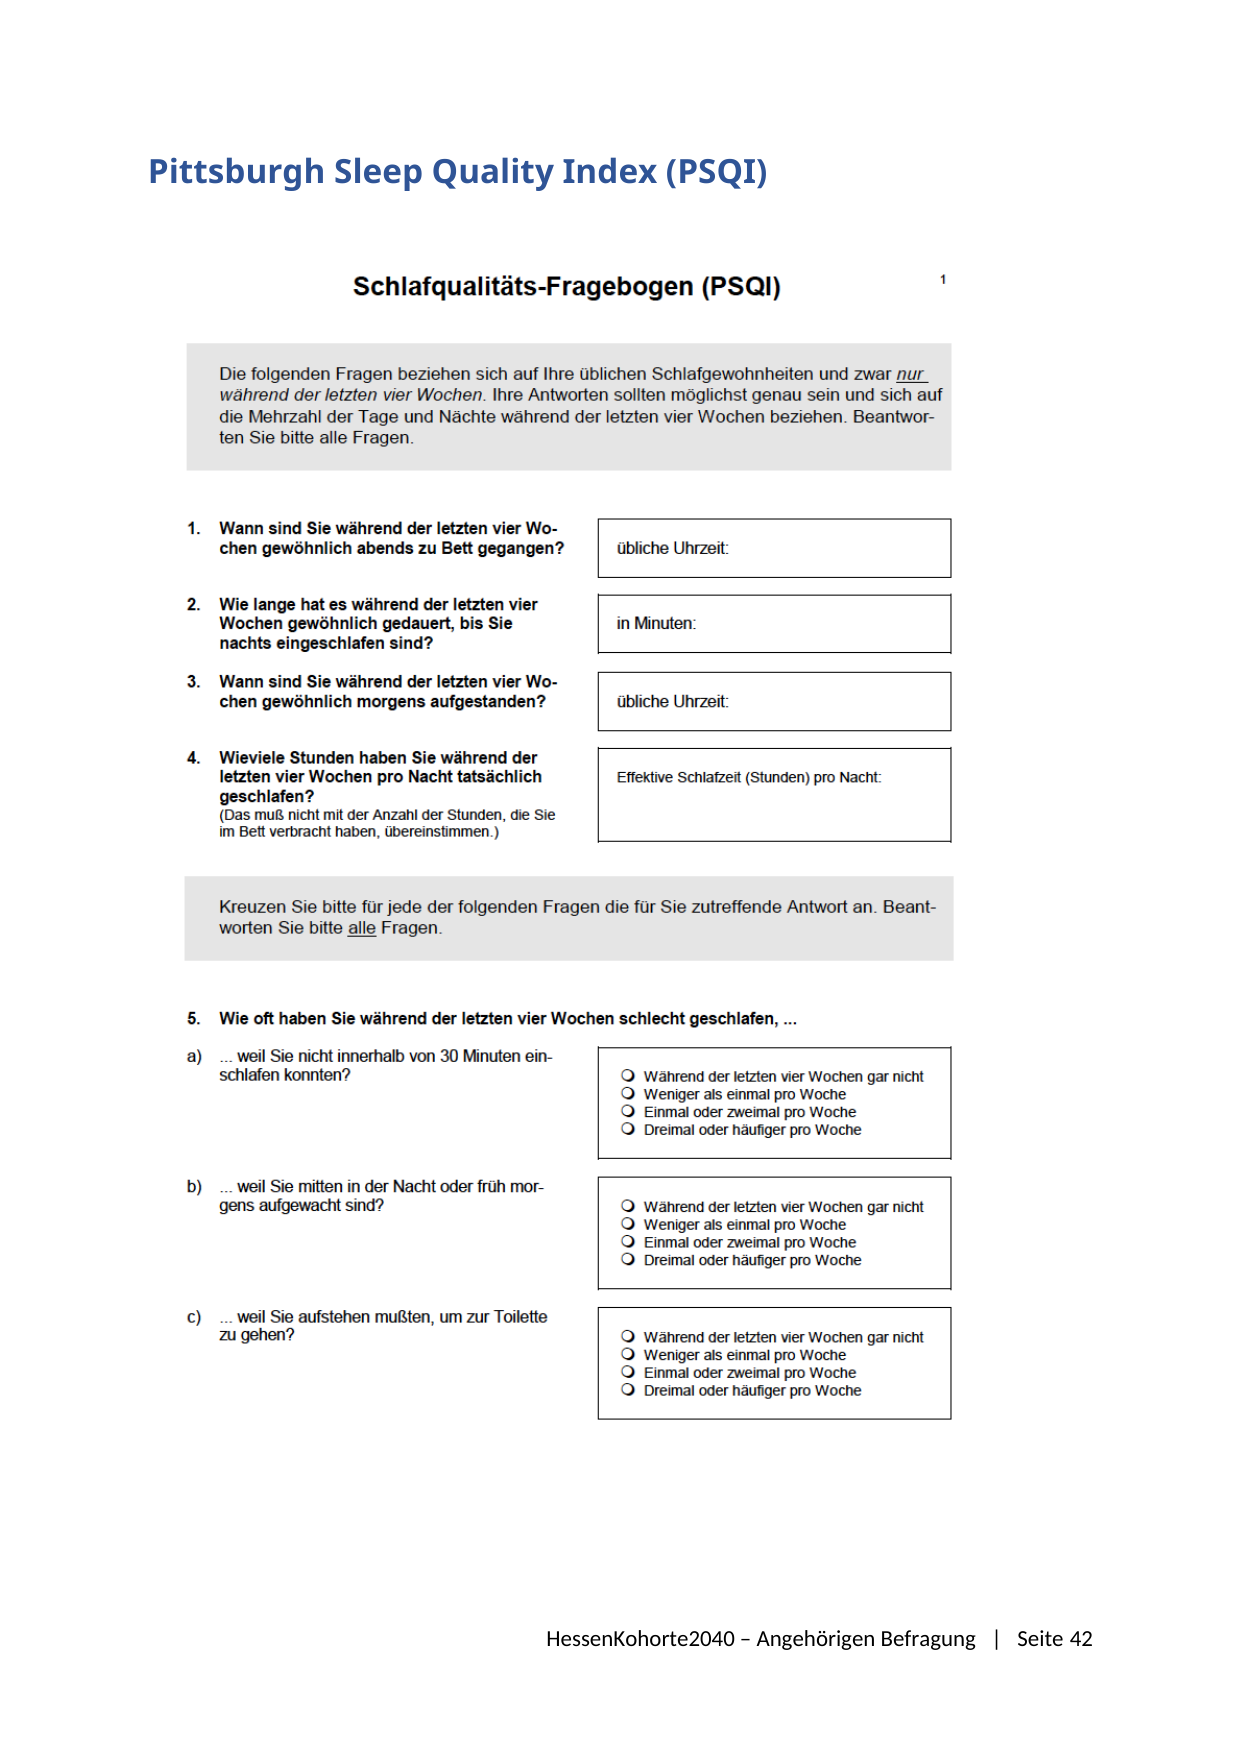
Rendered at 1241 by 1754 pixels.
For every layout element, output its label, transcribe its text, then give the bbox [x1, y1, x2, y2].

text Pittsburgh Sleep Quality Index (PSQI) [148, 148, 1093, 193]
picture [147, 240, 1010, 1453]
